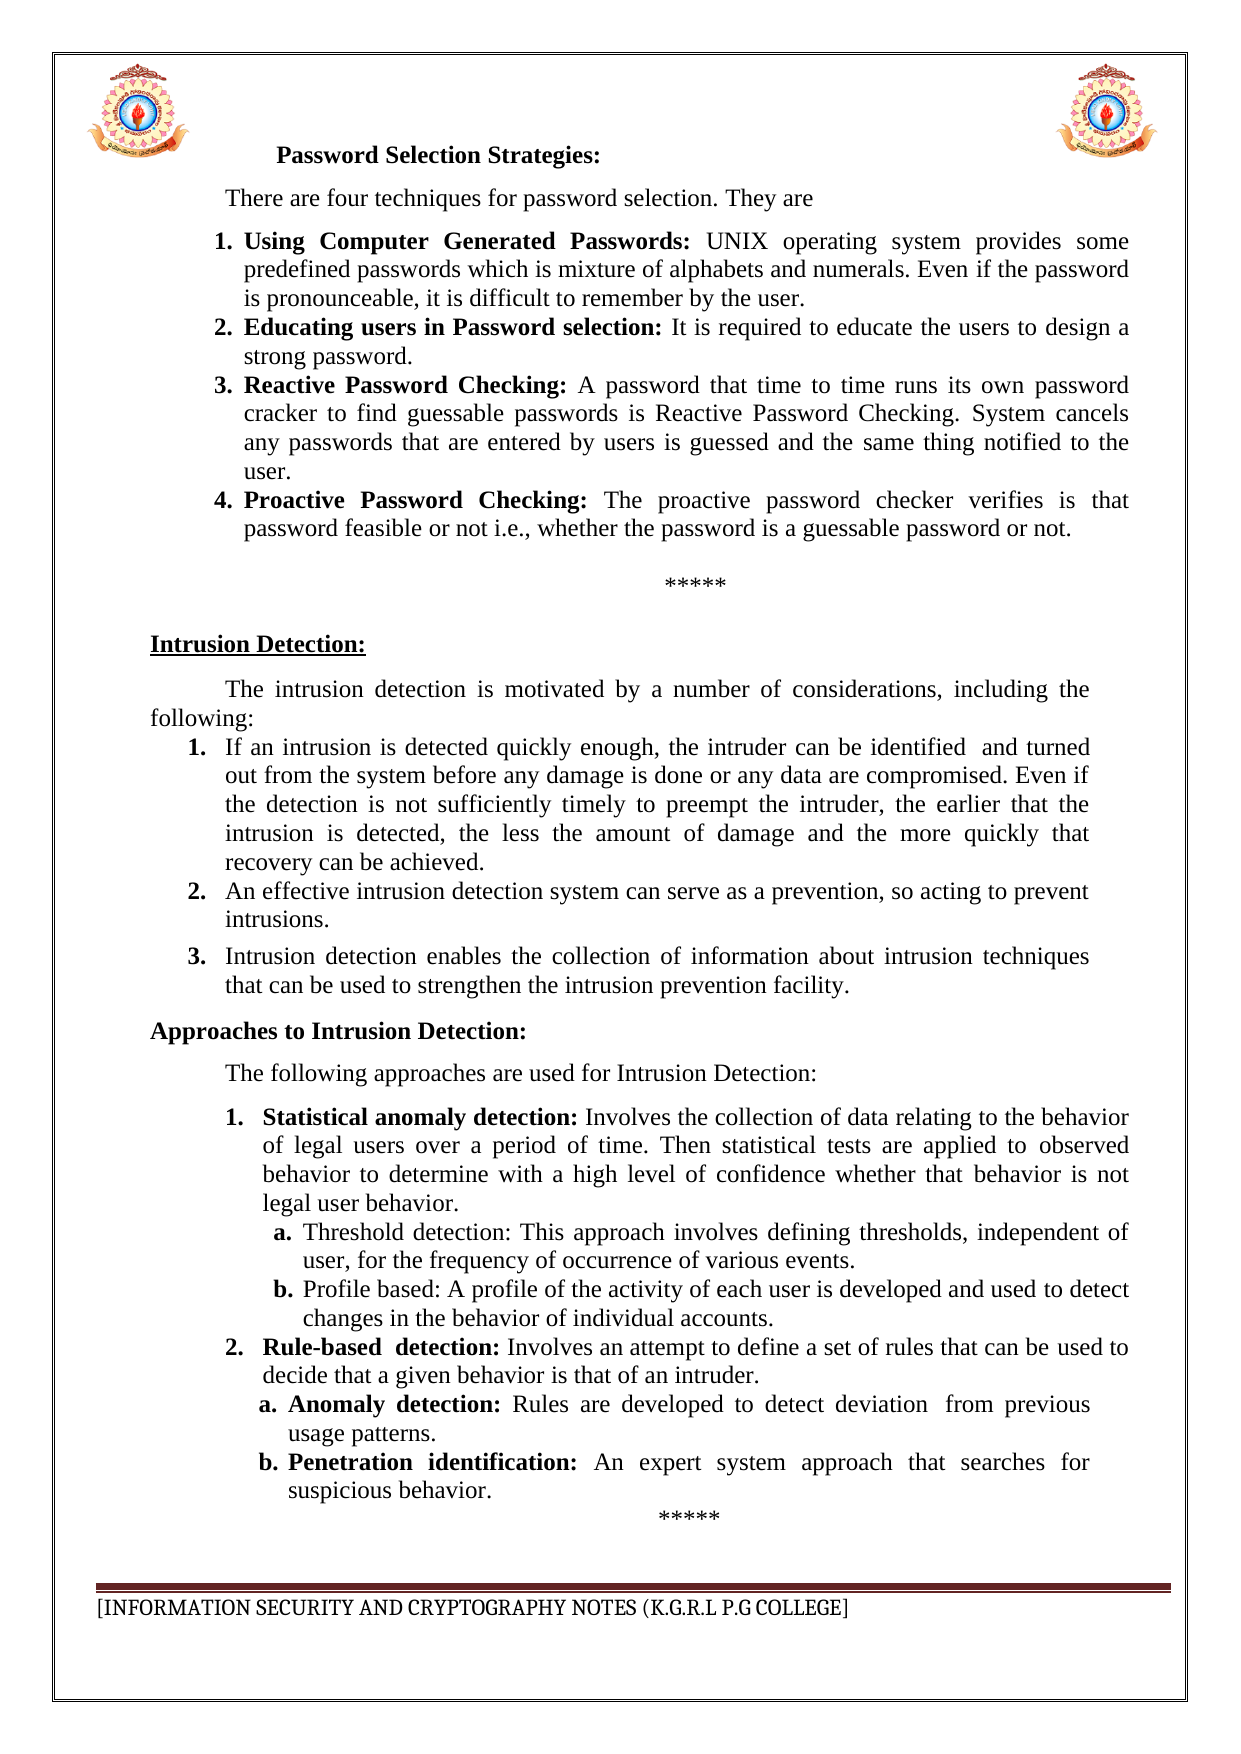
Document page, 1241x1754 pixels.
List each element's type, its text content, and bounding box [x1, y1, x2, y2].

list Threshold detection: This approach involves defining thresholds, independent of user, for the frequency of occurrence of various events. [273, 1217, 1129, 1274]
text The following approaches are used for Intrusion Detection: [225, 1058, 1171, 1087]
list ***** [288, 1504, 1090, 1533]
list Educating users in Password selection: It is required to educate the users to design a strong password. [214, 312, 1129, 370]
list Using Computer Generated Passwords: UNIX operating system provides some predefined passwords which is mixture of alphabets and numerals. Even if the password is pronounceable, it is difficult to remember by the user. [214, 226, 1129, 312]
list Intrusion detection enables the collection of information about intrusion techniques that can be used to strengthen the intrusion prevention facility. [187, 941, 1090, 999]
picture [1042, 62, 1172, 156]
text There are four techniques for password selection. They are [225, 183, 1171, 212]
list Rule-based detection: Involves an attempt to define a set of rules that can be used to decide that a given behavior is that of an intruder. [225, 1332, 1129, 1389]
list An effective intrusion detection system can serve as a prevention, so acting to prevent intrusions. [187, 876, 1091, 933]
list ***** [300, 571, 1091, 600]
text The intrusion detection is motivated by a number of considerations, including the following: [150, 674, 1090, 732]
subtitle Password Selection Strategies: [150, 140, 1171, 169]
list Statistical anomaly detection: Involves the collection of data relating to the behavior of legal users over a period of time. Then statistical tests are applied to observed behavior to determine with a high level of confidence whether that behavior is not legal user behavior. [225, 1102, 1129, 1217]
list Reactive Password Checking: A password that time to time runs its own password cracker to find guessable passwords is Reactive Password Checking. System cancels any passwords that are entered by users is guessed and the same thing notified to the user. [214, 370, 1129, 485]
list Proactive Password Checking: The proactive password checker verifies is that password feasible or not i.e., whether the password is a guessable password or not. [214, 485, 1129, 542]
subtitle Intrusion Detection: [150, 629, 1171, 658]
picture [73, 62, 204, 156]
list If an intrusion is detected quickly enough, the intruder can be identified and turned out from the system before any damage is done or any data are compromised. Even if the detection is not sufficiently timely to preempt the intruder, the earlier that the intrusion is detected, the less the amount of damage and the more quickly that recovery can be achieved. [187, 732, 1090, 876]
subtitle Approaches to Intrusion Detection: [150, 1016, 1171, 1045]
list Anomaly detection: Rules are developed to detect deviation from previous usage patterns. [258, 1389, 1091, 1447]
list Penetration identification: An expert system approach that searches for suspicious behavior. [258, 1447, 1090, 1504]
list Profile based: A profile of the activity of each user is developed and used to detect changes in the behavior of individual accounts. [273, 1274, 1129, 1332]
